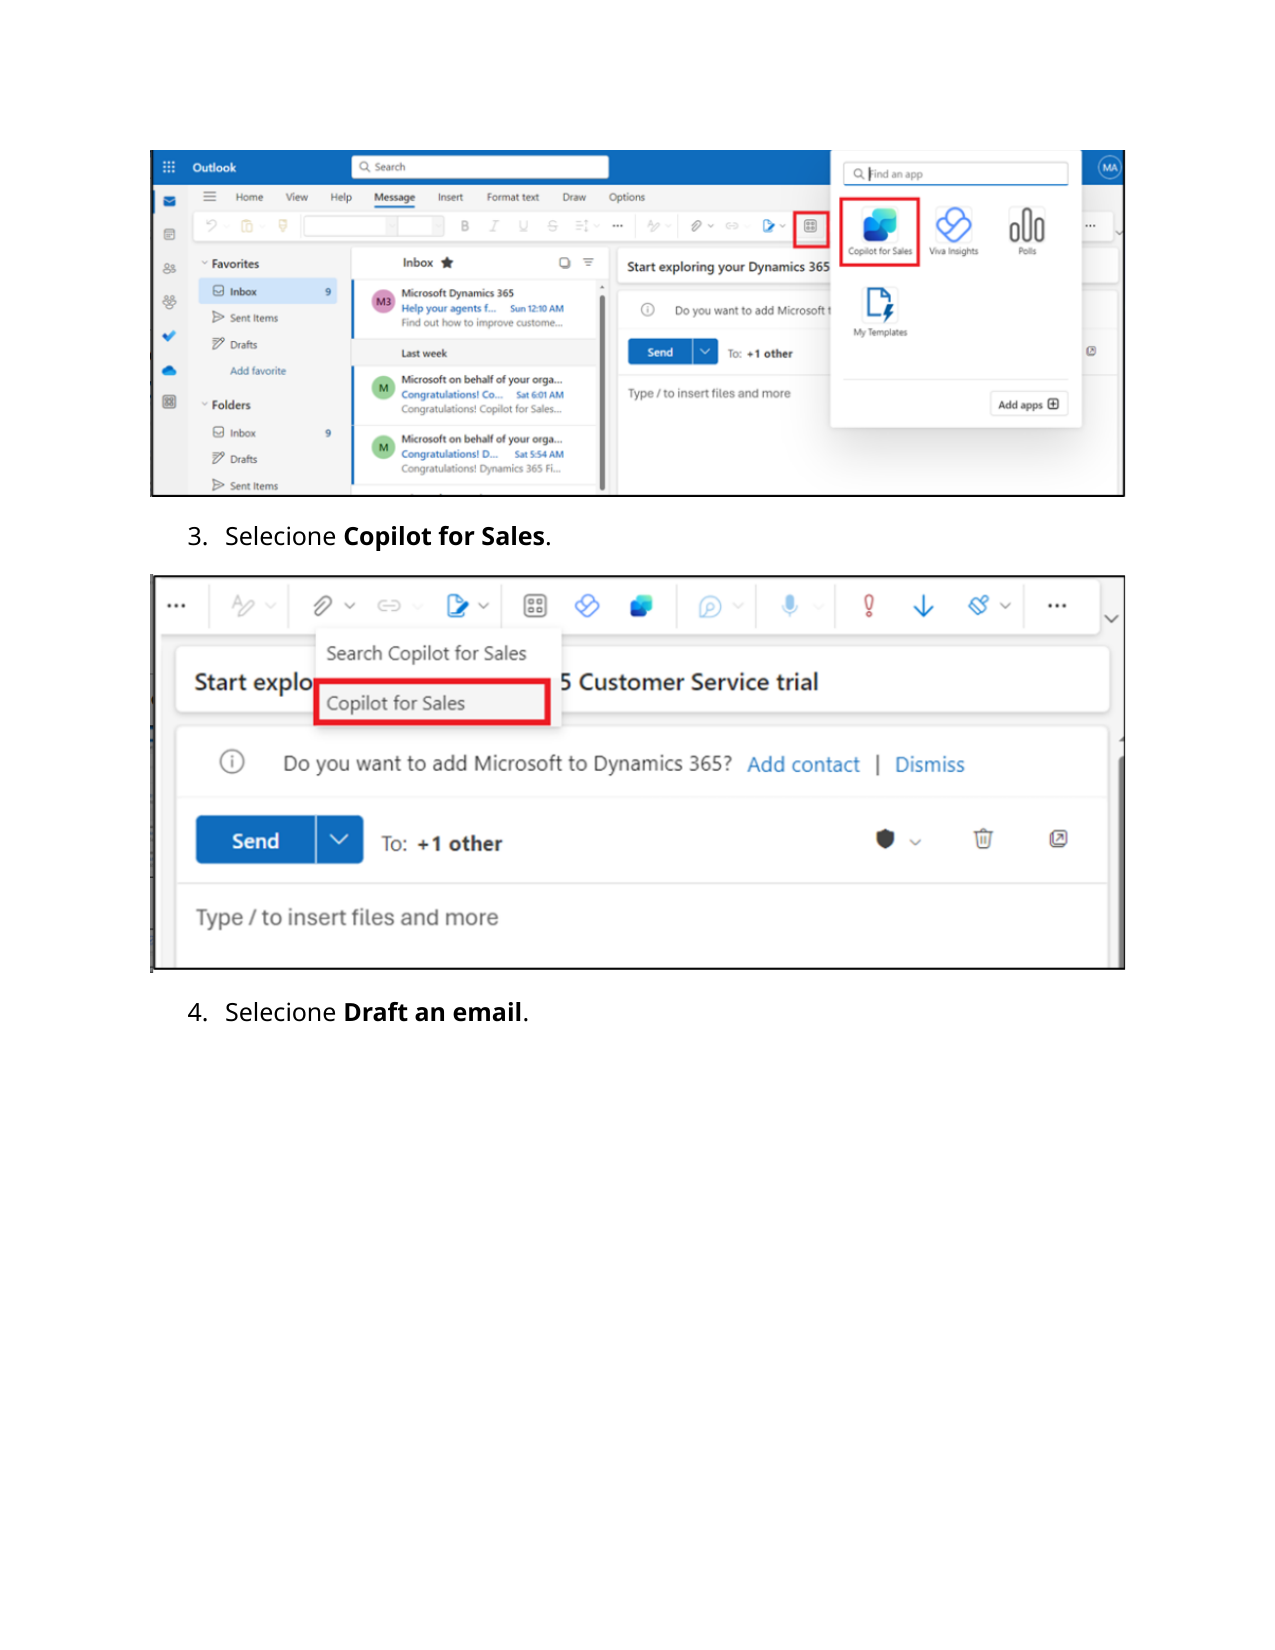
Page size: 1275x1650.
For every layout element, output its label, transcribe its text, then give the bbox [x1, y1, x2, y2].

list Selecione Draft an email. [187, 994, 1125, 1028]
list Selecione Copilot for Sales. [187, 519, 1125, 553]
picture [150, 574, 1125, 973]
picture [150, 150, 1125, 497]
